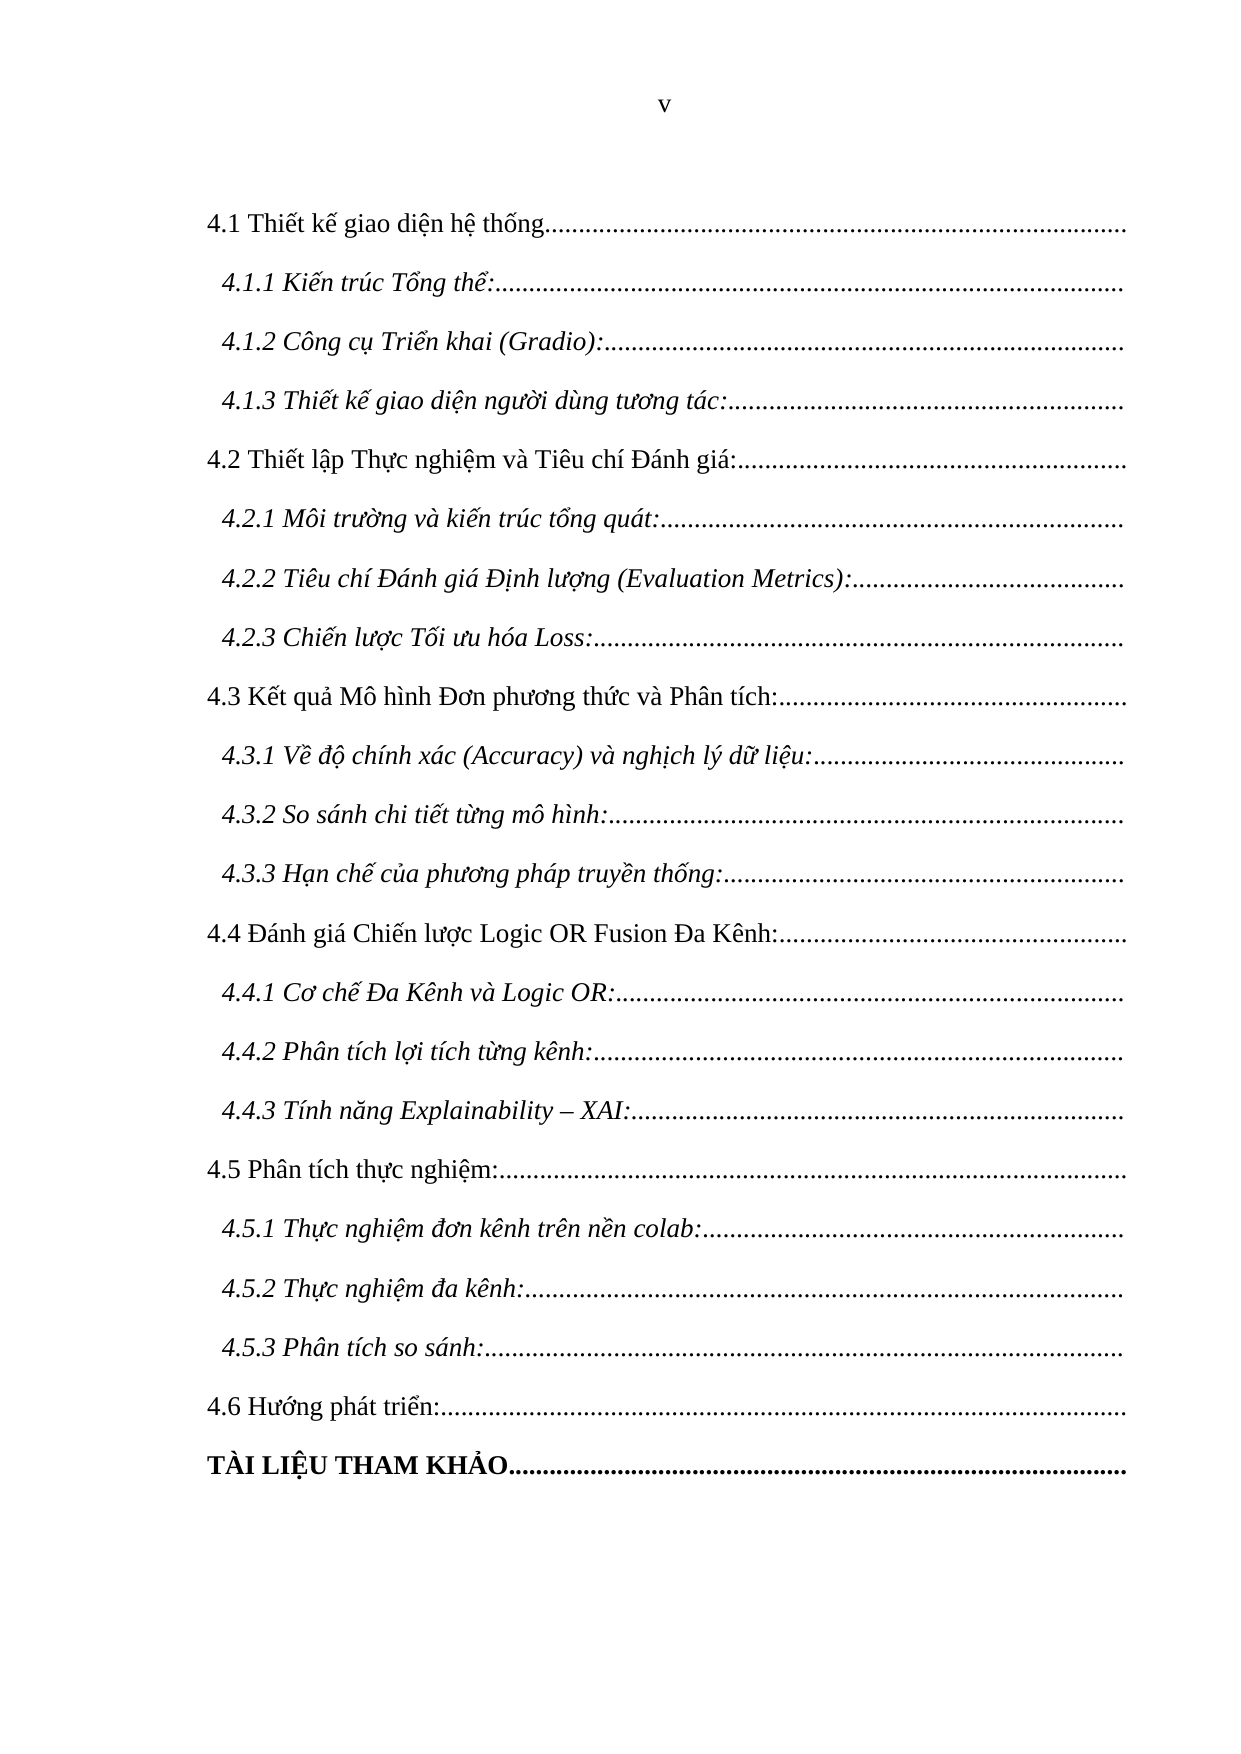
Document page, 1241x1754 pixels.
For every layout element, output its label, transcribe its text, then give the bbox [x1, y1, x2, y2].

text 4.1.3 Thiết kế giao diện người dùng tương tác: 24 [222, 384, 1122, 415]
text 4.3.1 Về độ chính xác (Accuracy) và nghịch lý dữ liệu: 27 [222, 739, 1122, 770]
text 4.2.3 Chiến lược Tối ưu hóa Loss: 26 [222, 621, 1122, 652]
text 4.5.2 Thực nghiệm đa kênh: 34 [222, 1272, 1122, 1303]
text 4.5 Phân tích thực nghiệm: 29 [207, 1153, 1122, 1184]
text 4.5.3 Phân tích so sánh: 51 [222, 1331, 1122, 1362]
text 4.2.1 Môi trường và kiến trúc tổng quát: 26 [222, 503, 1122, 534]
text 4.3 Kết quả Mô hình Đơn phương thức và Phân tích: 27 [207, 680, 1122, 711]
text 4.2.2 Tiêu chí Đánh giá Định lượng (Evaluation Metrics): 26 [222, 562, 1122, 593]
text 4.5.1 Thực nghiệm đơn kênh trên nền colab: 31 [222, 1213, 1122, 1244]
text 4.3.3 Hạn chế của phương pháp truyền thống: 28 [222, 858, 1122, 889]
text 4.1 Thiết kế giao diện hệ thống 24 [207, 207, 1122, 238]
text 4.1.1 Kiến trúc Tổng thể: 24 [222, 266, 1122, 297]
text 4.4.2 Phân tích lợi tích từng kênh: 29 [222, 1035, 1122, 1066]
text 4.1.2 Công cụ Triển khai (Gradio): 24 [222, 325, 1122, 356]
text 4.6 Hướng phát triển: 52 [207, 1390, 1122, 1421]
text 4.2 Thiết lập Thực nghiệm và Tiêu chí Đánh giá: 26 [207, 443, 1122, 474]
text 4.4 Đánh giá Chiến lược Logic OR Fusion Đa Kênh: 28 [207, 917, 1122, 948]
text 4.4.3 Tính năng Explainability – XAI: 29 [222, 1094, 1122, 1125]
text TÀI LIỆU THAM KHẢO 53 [207, 1449, 1122, 1480]
text 4.3.2 So sánh chi tiết từng mô hình: 27 [222, 798, 1122, 829]
text 4.4.1 Cơ chế Đa Kênh và Logic OR: 28 [222, 976, 1122, 1007]
